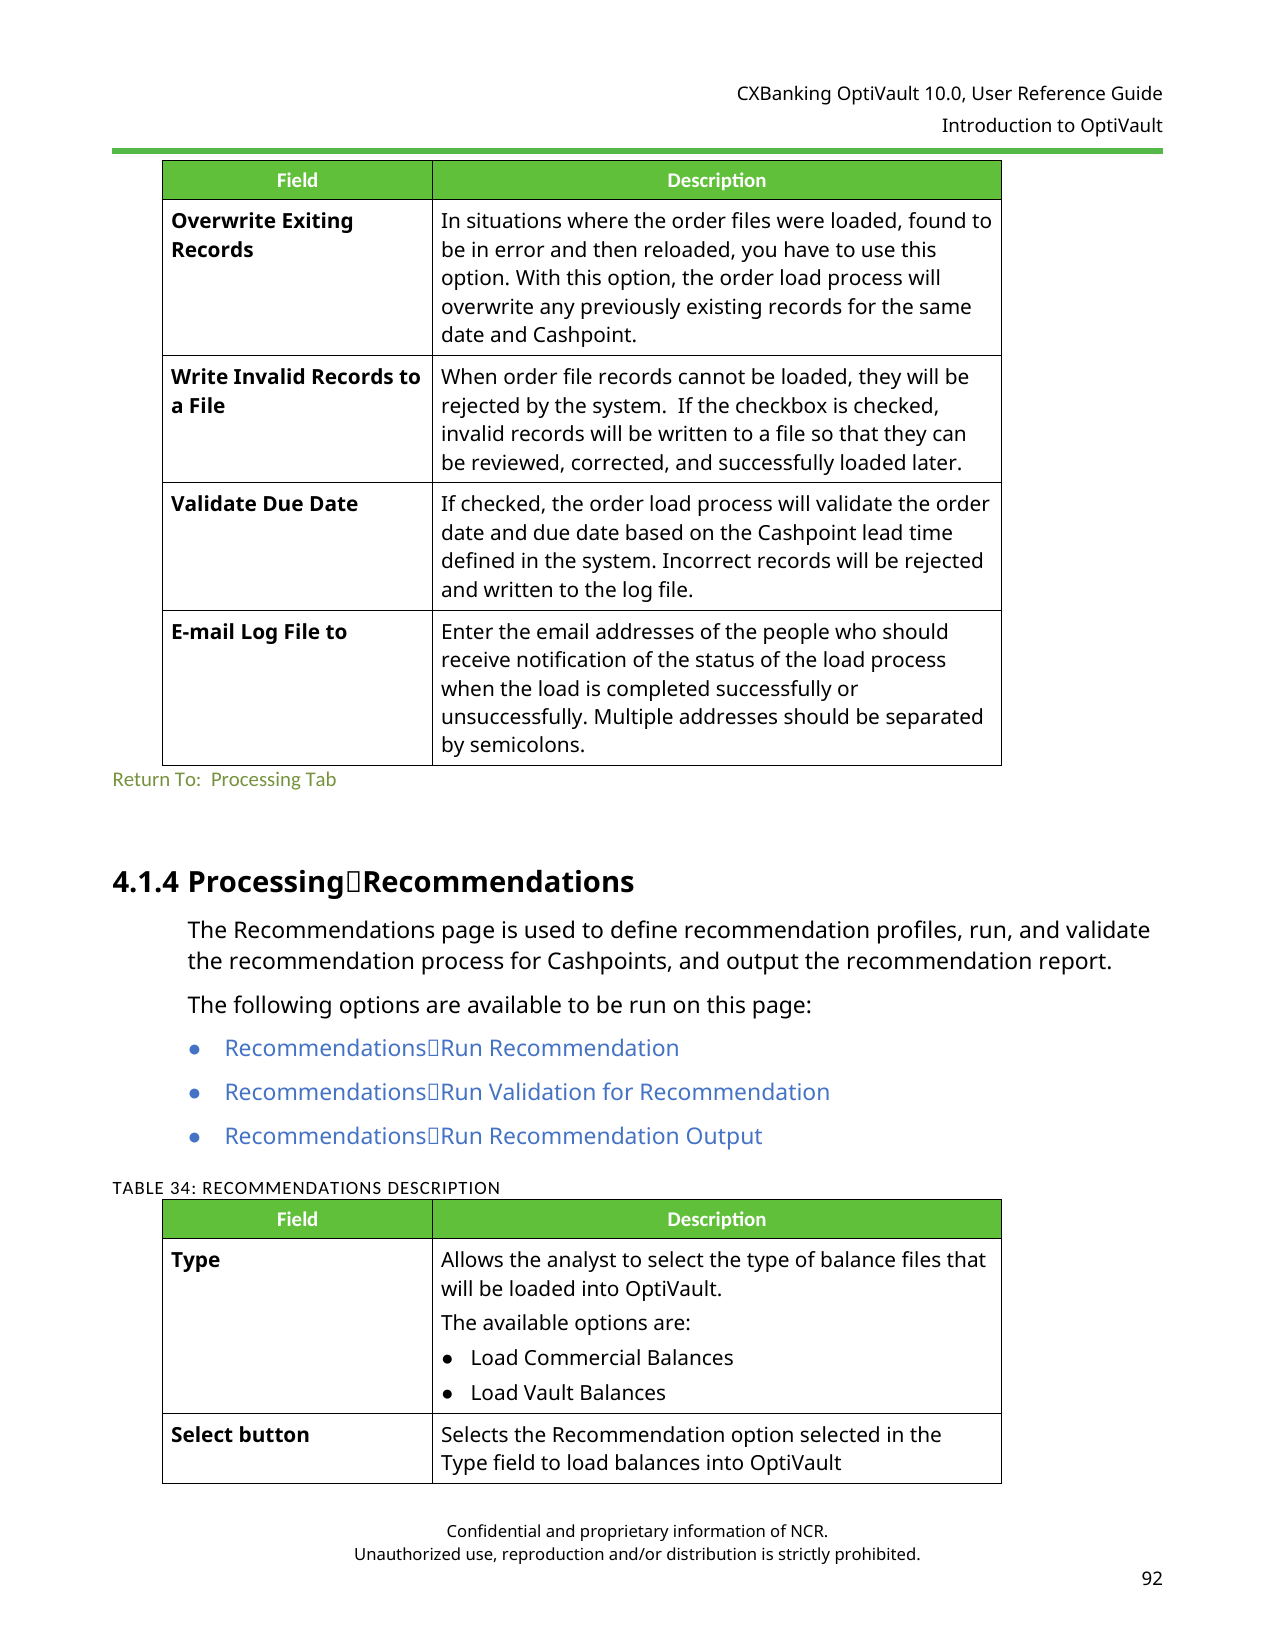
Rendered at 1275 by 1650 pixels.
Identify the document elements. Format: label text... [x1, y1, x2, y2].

table_cell If checked, the order load process will validate the order date and due date based on the Cashpoint lead time defined in the system. Incorrect records will be rejected and written to the log file. [433, 483, 1001, 609]
text Return To: Processing Tab [112, 766, 1163, 792]
table_header Field [163, 1200, 432, 1238]
table_header Field [163, 161, 432, 199]
table_cell Select button [163, 1414, 432, 1483]
text The following options are available to be run on this page: [187, 988, 1163, 1020]
list RecommendationsRun Recommendation Output [187, 1120, 1163, 1151]
table_cell Type [163, 1239, 432, 1412]
table_header Description [433, 1200, 1001, 1238]
table_cell E-mail Log File to [163, 611, 432, 765]
subtitle ProcessingRecommendations [112, 861, 1163, 901]
table_header Description [433, 161, 1001, 199]
table_cell Selects the Recommendation option selected in the Type field to load balances into OptiVault [433, 1414, 1001, 1483]
table_cell In situations where the order files were loaded, found to be in error and then reloaded, you have to use this option. With this option, the order load process will overwrite any previously existing records for the same date and Cashpoint. [433, 200, 1001, 355]
table_cell Enter the email addresses of the people who should receive notification of the status of the load process when the load is completed successfully or unsuccessfully. Multiple addresses should be separated by semicolons. [433, 611, 1001, 765]
list RecommendationsRun Recommendation [187, 1032, 1163, 1063]
list RecommendationsRun Validation for Recommendation [187, 1076, 1163, 1107]
text The Recommendations page is used to define recommendation profiles, run, and validate the recommendation process for Cashpoints, and output the recommendation report. [187, 913, 1163, 976]
table_cell Validate Due Date [163, 483, 432, 609]
table_cell When order file records cannot be loaded, they will be rejected by the system. If the checkbox is checked, invalid records will be written to a file so that they can be reviewed, corrected, and successfully loaded later. [433, 356, 1001, 482]
table_cell Overwrite Exiting Records [163, 200, 432, 355]
table_cell Write Invalid Records to a File [163, 356, 432, 482]
table_cell Allows the analyst to select the type of balance files that will be loaded into OptiVault. The available options are: Load Commercial Balances Load Vault Balances [433, 1239, 1001, 1412]
